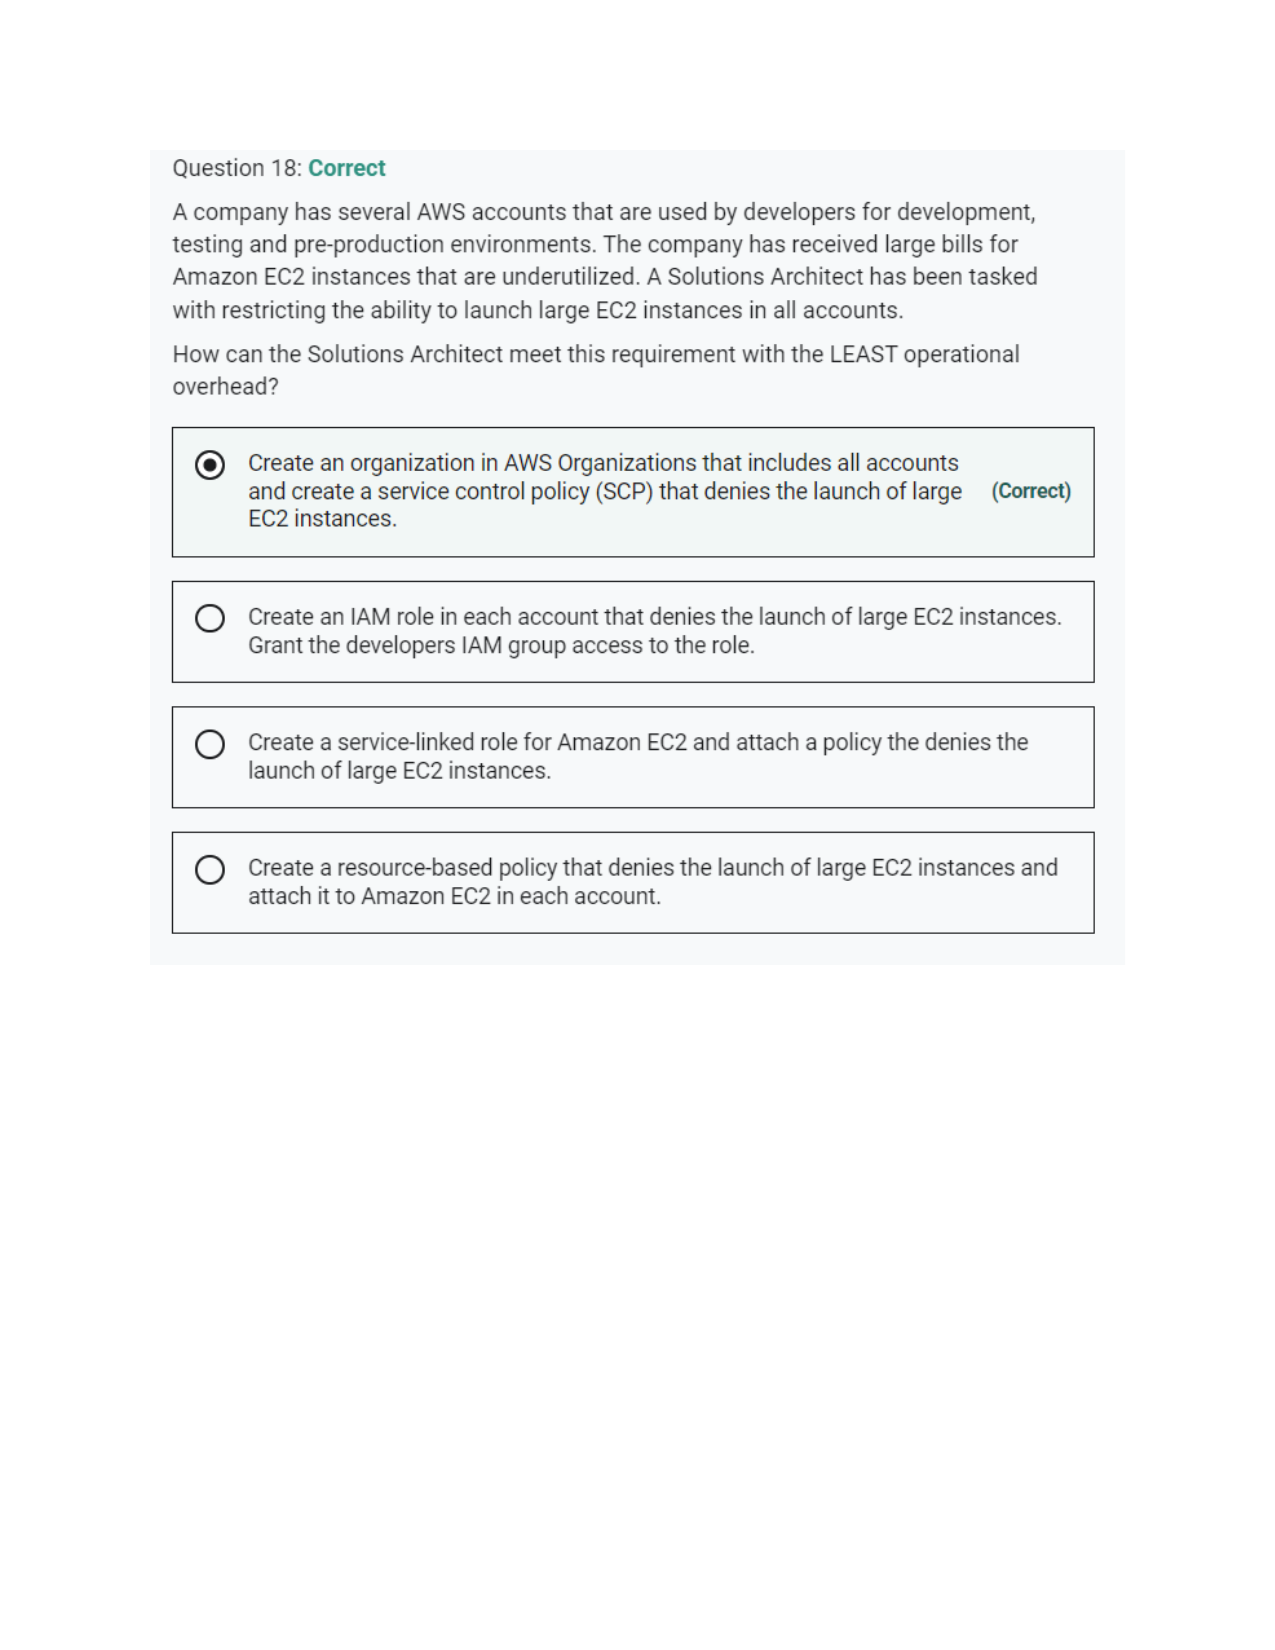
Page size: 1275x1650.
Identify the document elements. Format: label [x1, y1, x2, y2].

picture [150, 150, 1125, 965]
